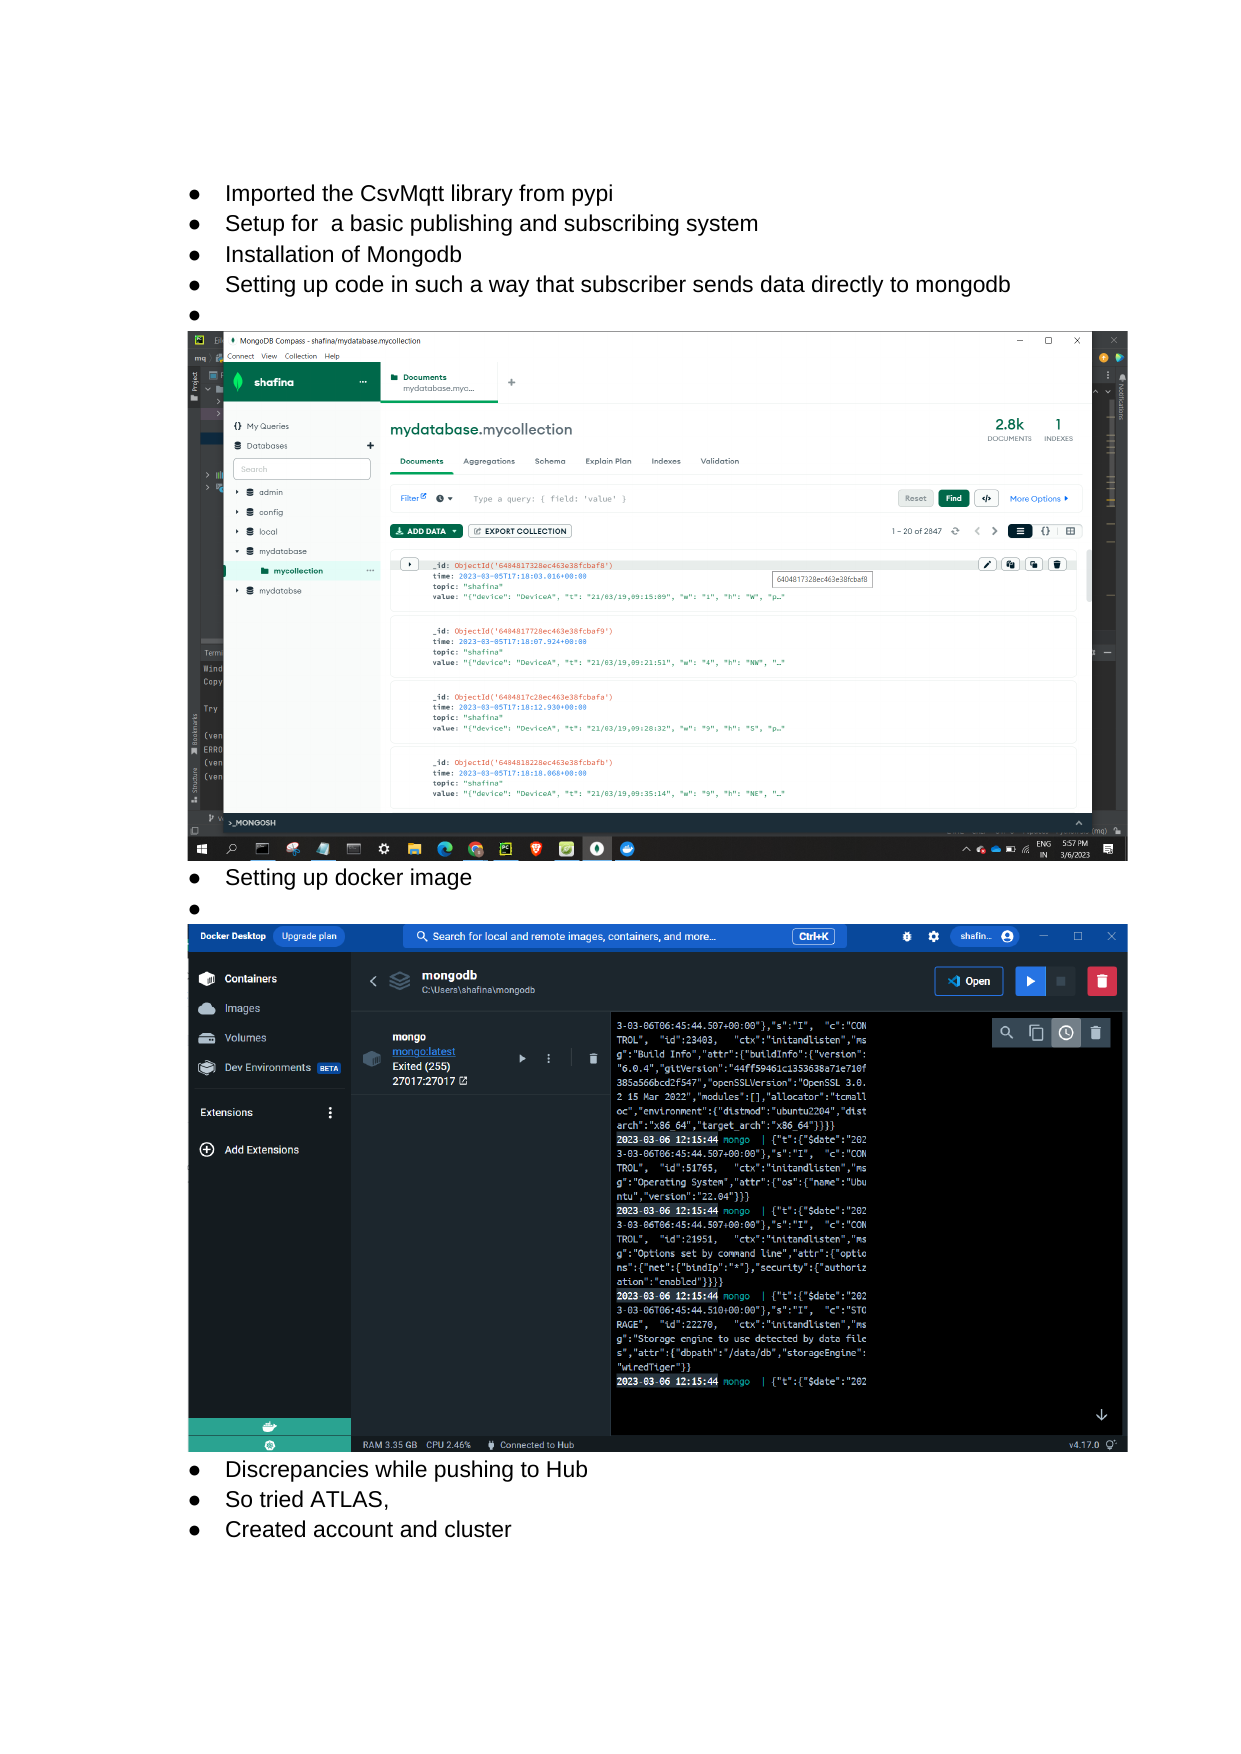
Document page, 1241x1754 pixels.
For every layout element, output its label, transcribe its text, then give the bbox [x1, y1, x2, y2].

list Discrepancies while pushing to Hub [187, 1456, 1090, 1482]
list Setup for a basic publishing and subscribing system [187, 210, 1090, 237]
list Setting up code in such a way that subscriber sends data directly to mongodb [187, 271, 1090, 297]
list Setting up docker image [187, 864, 1090, 891]
list Installation of Mongodb [187, 241, 1090, 267]
picture [187, 924, 1128, 1452]
list So tried ATLAS, [187, 1486, 1090, 1512]
list Imported the CsvMqtt library from pypi [187, 180, 1090, 207]
picture [187, 331, 1128, 861]
list Created account and cluster [187, 1516, 1090, 1542]
